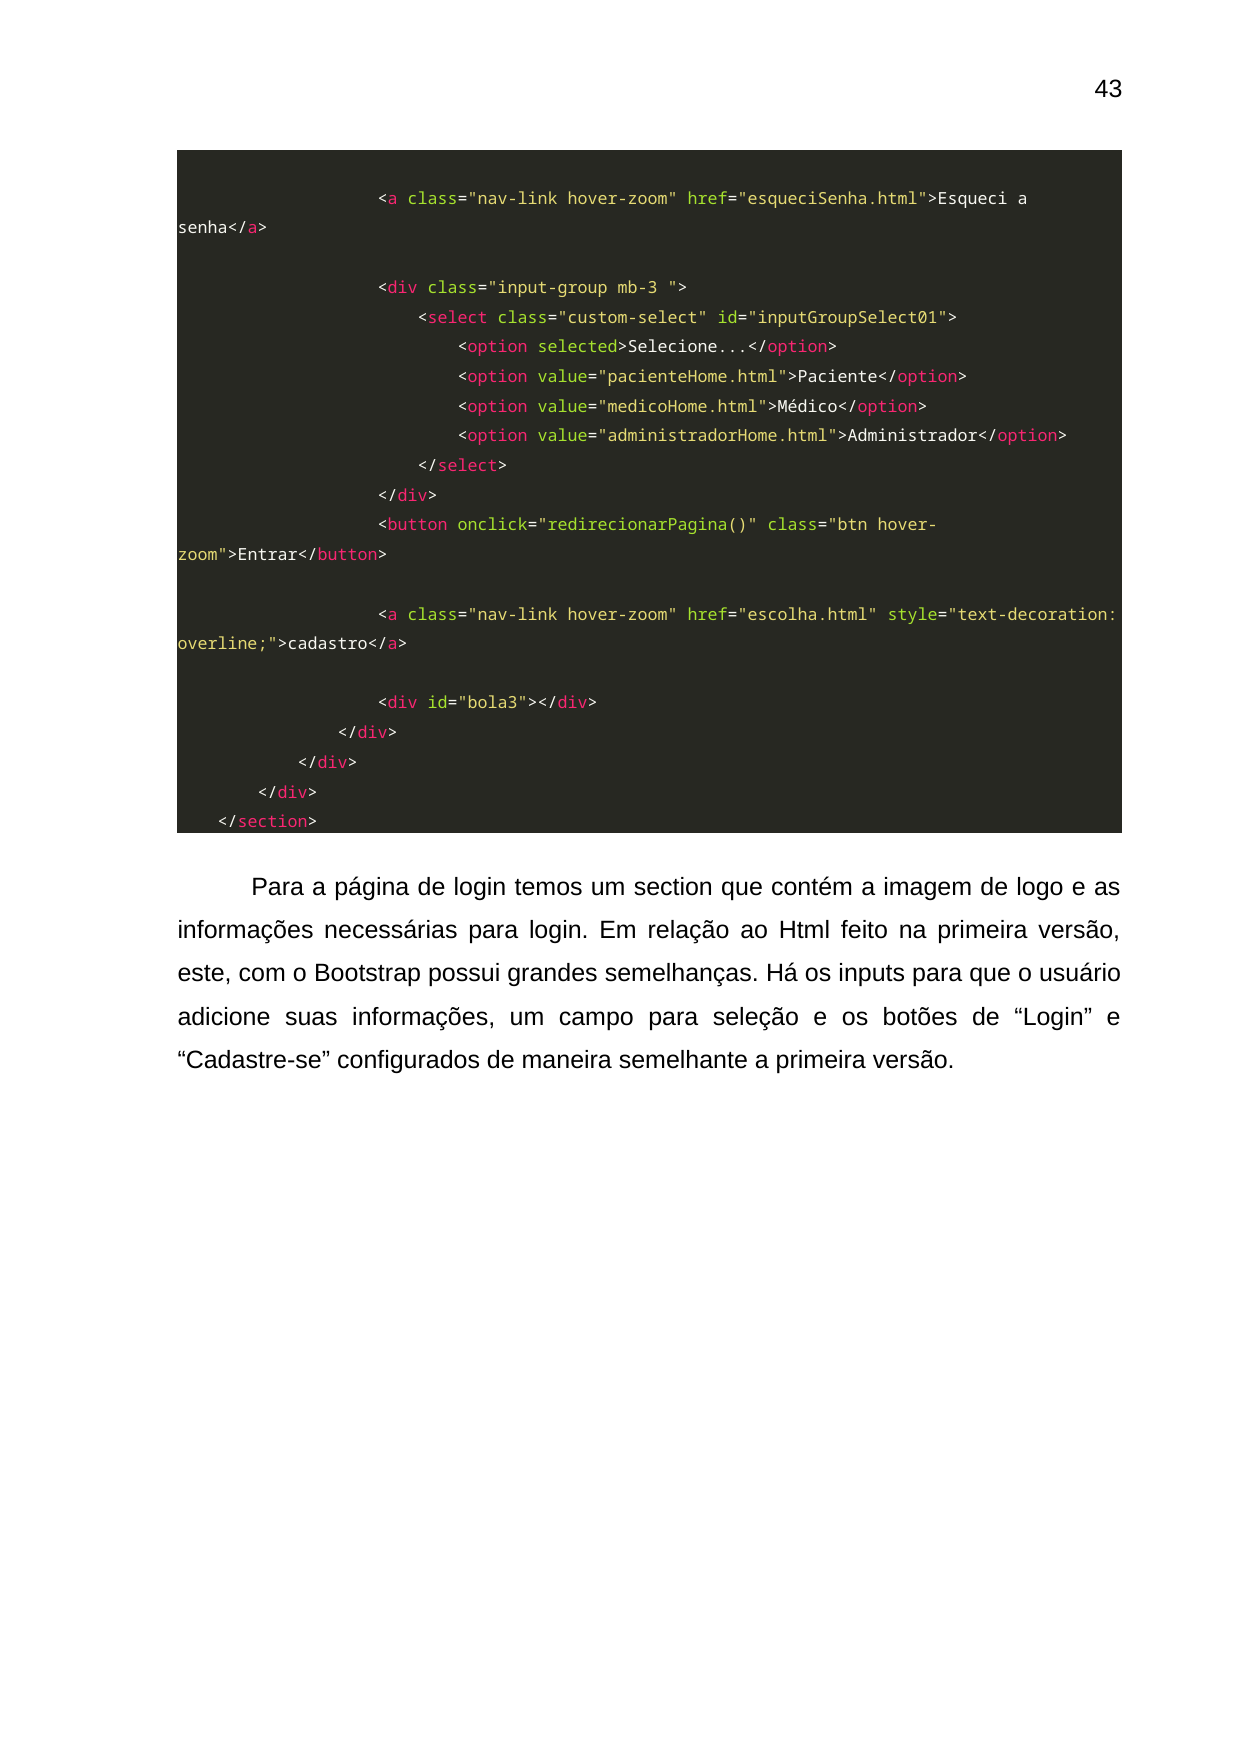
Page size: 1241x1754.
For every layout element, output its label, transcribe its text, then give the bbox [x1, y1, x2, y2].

text </div> [177, 714, 1122, 743]
text <button onclick="redirecionarPagina()" class="btn hover-zoom">Entrar</button> [177, 506, 1122, 565]
text </div> [177, 476, 1122, 506]
text <a class="nav-link hover-zoom" href="esqueciSenha.html">Esqueci a senha</a> [177, 179, 1122, 239]
text <div class="input-group mb-3 "> [177, 268, 1122, 298]
text <option selected>Selecione...</option> [177, 328, 1122, 358]
text Para a página de login temos um section que contém a imagem de logo e as informações necessárias para login. Em relação ao Html feito na primeira versão, este, com o Bootstrap possui grandes semelhanças. Há os inputs para que o usuário adicione suas informações, um campo para seleção e os botões de “Login” e “Cadastre-se” configurados de maneira semelhante a primeira versão. [177, 872, 1122, 1073]
text <div id="bola3"></div> [177, 684, 1122, 714]
text <option value="medicoHome.html">Médico</option> [177, 387, 1122, 417]
text <select class="custom-select" id="inputGroupSelect01"> [177, 298, 1122, 328]
text </section> [177, 803, 1122, 833]
text <option value="administradorHome.html">Administrador</option> [177, 417, 1122, 447]
text <a class="nav-link hover-zoom" href="escolha.html" style="text-decoration: overline;">cadastro</a> [177, 595, 1122, 654]
text </select> [177, 447, 1122, 476]
text </div> [177, 743, 1122, 773]
text <option value="pacienteHome.html">Paciente</option> [177, 358, 1122, 387]
text </div> [177, 773, 1122, 803]
